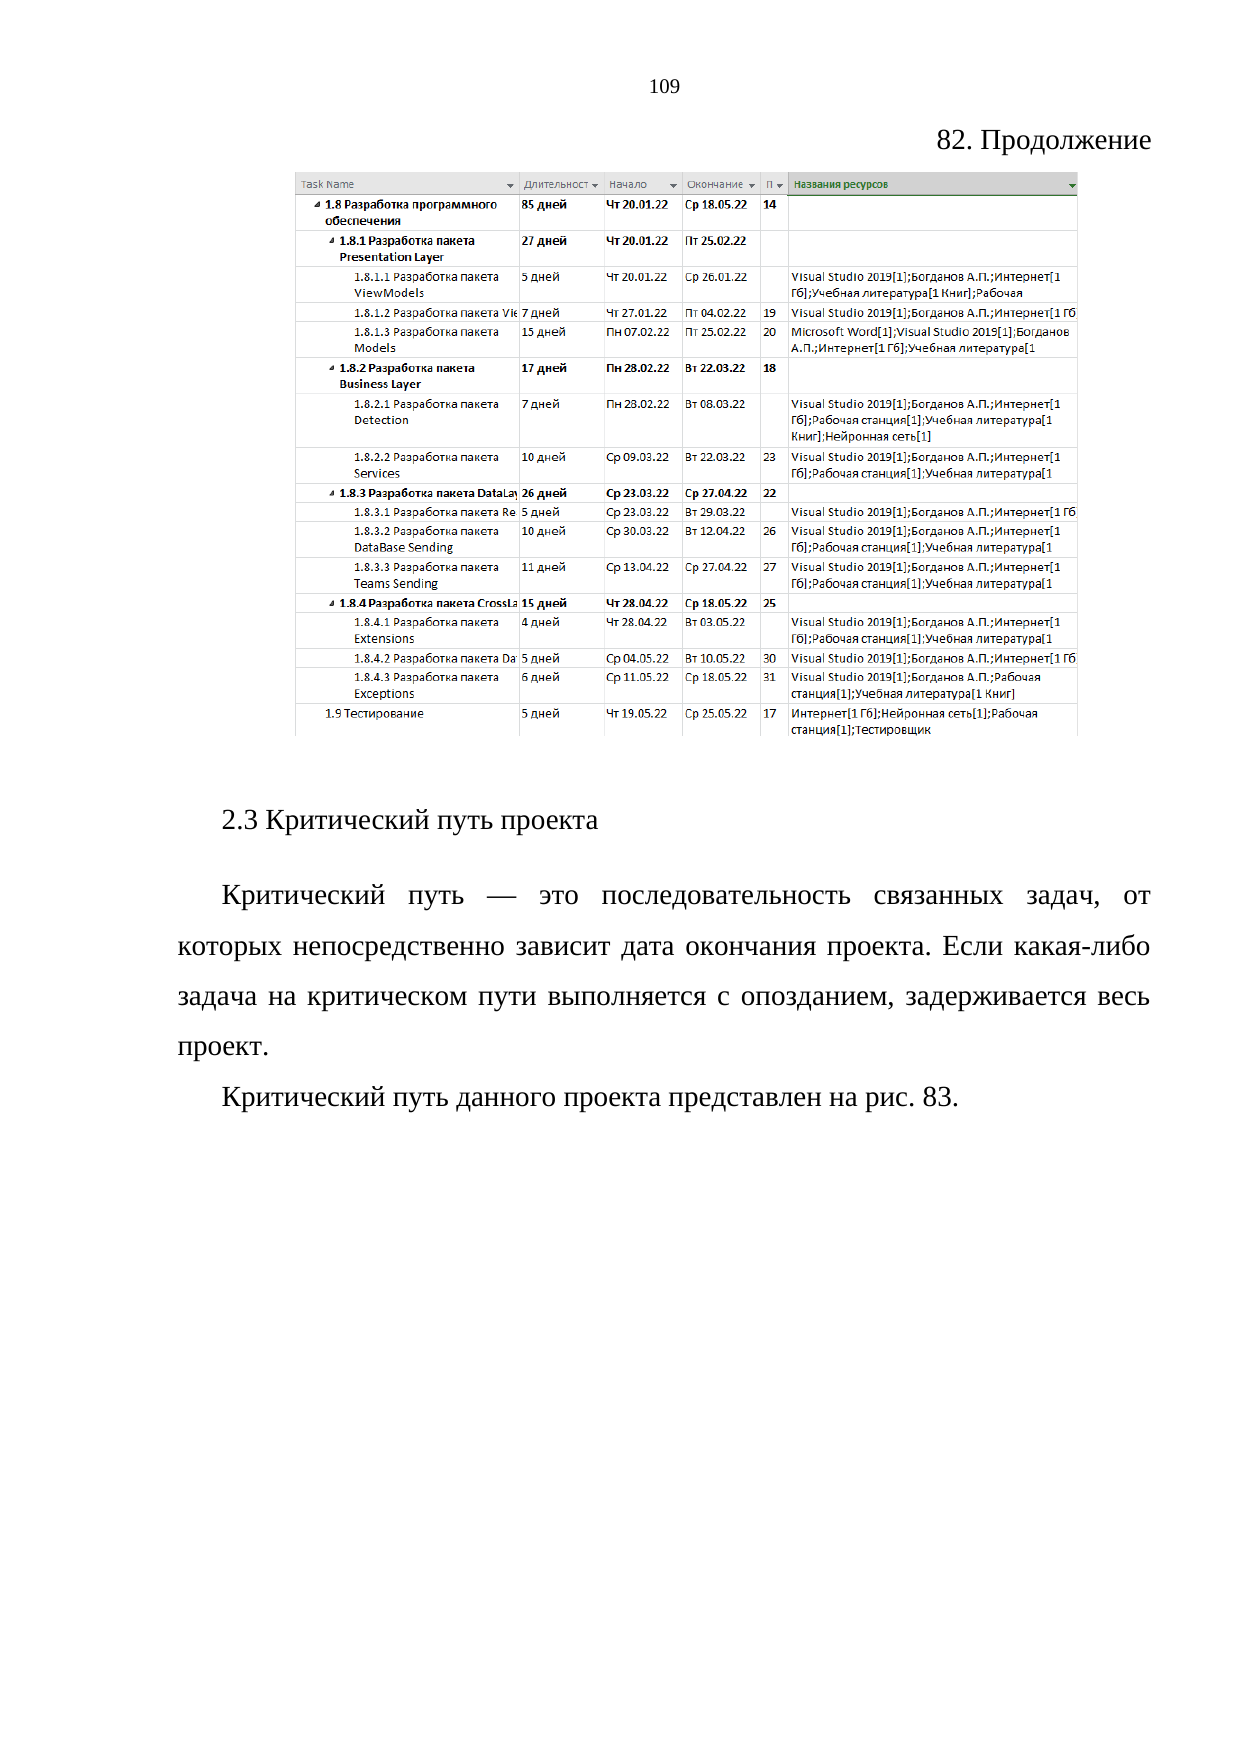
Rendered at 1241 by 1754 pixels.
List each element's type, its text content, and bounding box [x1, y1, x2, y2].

text Критический путь данного проекта представлен на рис. 83. [177, 1079, 1152, 1112]
text Критический путь — это последовательность связанных задач, от которых непосредственно зависит дата окончания проекта. Если какая-либо задача на критическом пути выполняется с опозданием, задерживается весь проект. [177, 877, 1152, 1062]
picture [295, 172, 1078, 736]
text 2.3 Критический путь проекта [177, 802, 1152, 836]
text 82. Продолжение [177, 122, 1152, 156]
